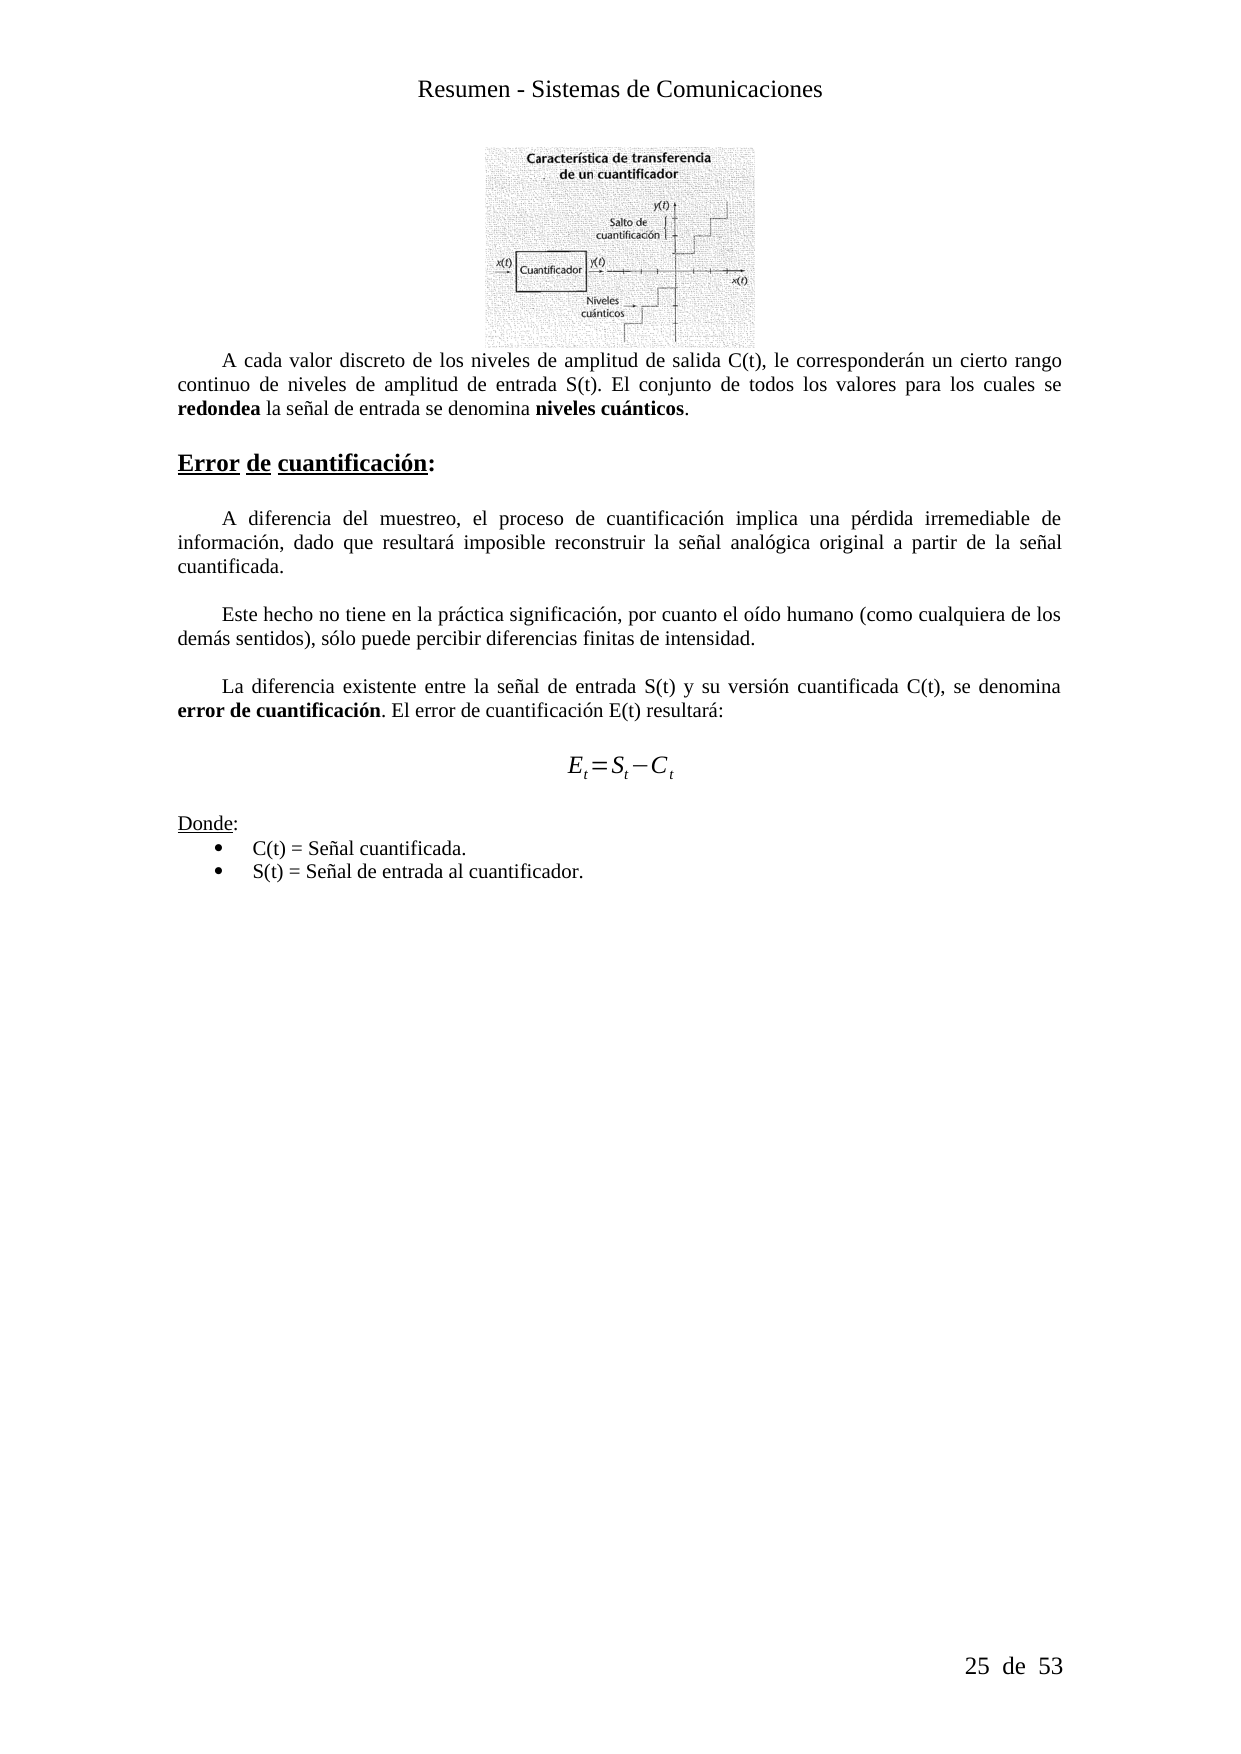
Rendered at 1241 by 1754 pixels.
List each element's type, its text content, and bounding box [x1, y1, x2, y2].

text A cada valor discreto de los niveles de amplitud de salida C(t), le corresponderán un cierto rango continuo de niveles de amplitud de entrada S(t). El conjunto de todos los valores para los cuales se redondea la señal de entrada se denomina niveles cuánticos. [177, 347, 1063, 420]
picture [485, 147, 755, 348]
text Este hecho no tiene en la práctica significación, por cuanto el oído humano (como cualquiera de los demás sentidos), sólo puede percibir diferencias finitas de intensidad. [177, 602, 1063, 650]
text Donde: [177, 811, 1063, 835]
text Error de cuantificación: [177, 448, 1063, 477]
list C(t) = Señal cuantificada. [215, 835, 1063, 859]
text A diferencia del muestreo, el proceso de cuantificación implica una pérdida irremediable de información, dado que resultará imposible reconstruir la señal analógica original a partir de la señal cuantificada. [177, 506, 1063, 578]
list S(t) = Señal de entrada al cuantificador. [215, 859, 1063, 883]
text La diferencia existente entre la señal de entrada S(t) y su versión cuantificada C(t), se denomina error de cuantificación. El error de cuantificación E(t) resultará: [177, 674, 1063, 722]
